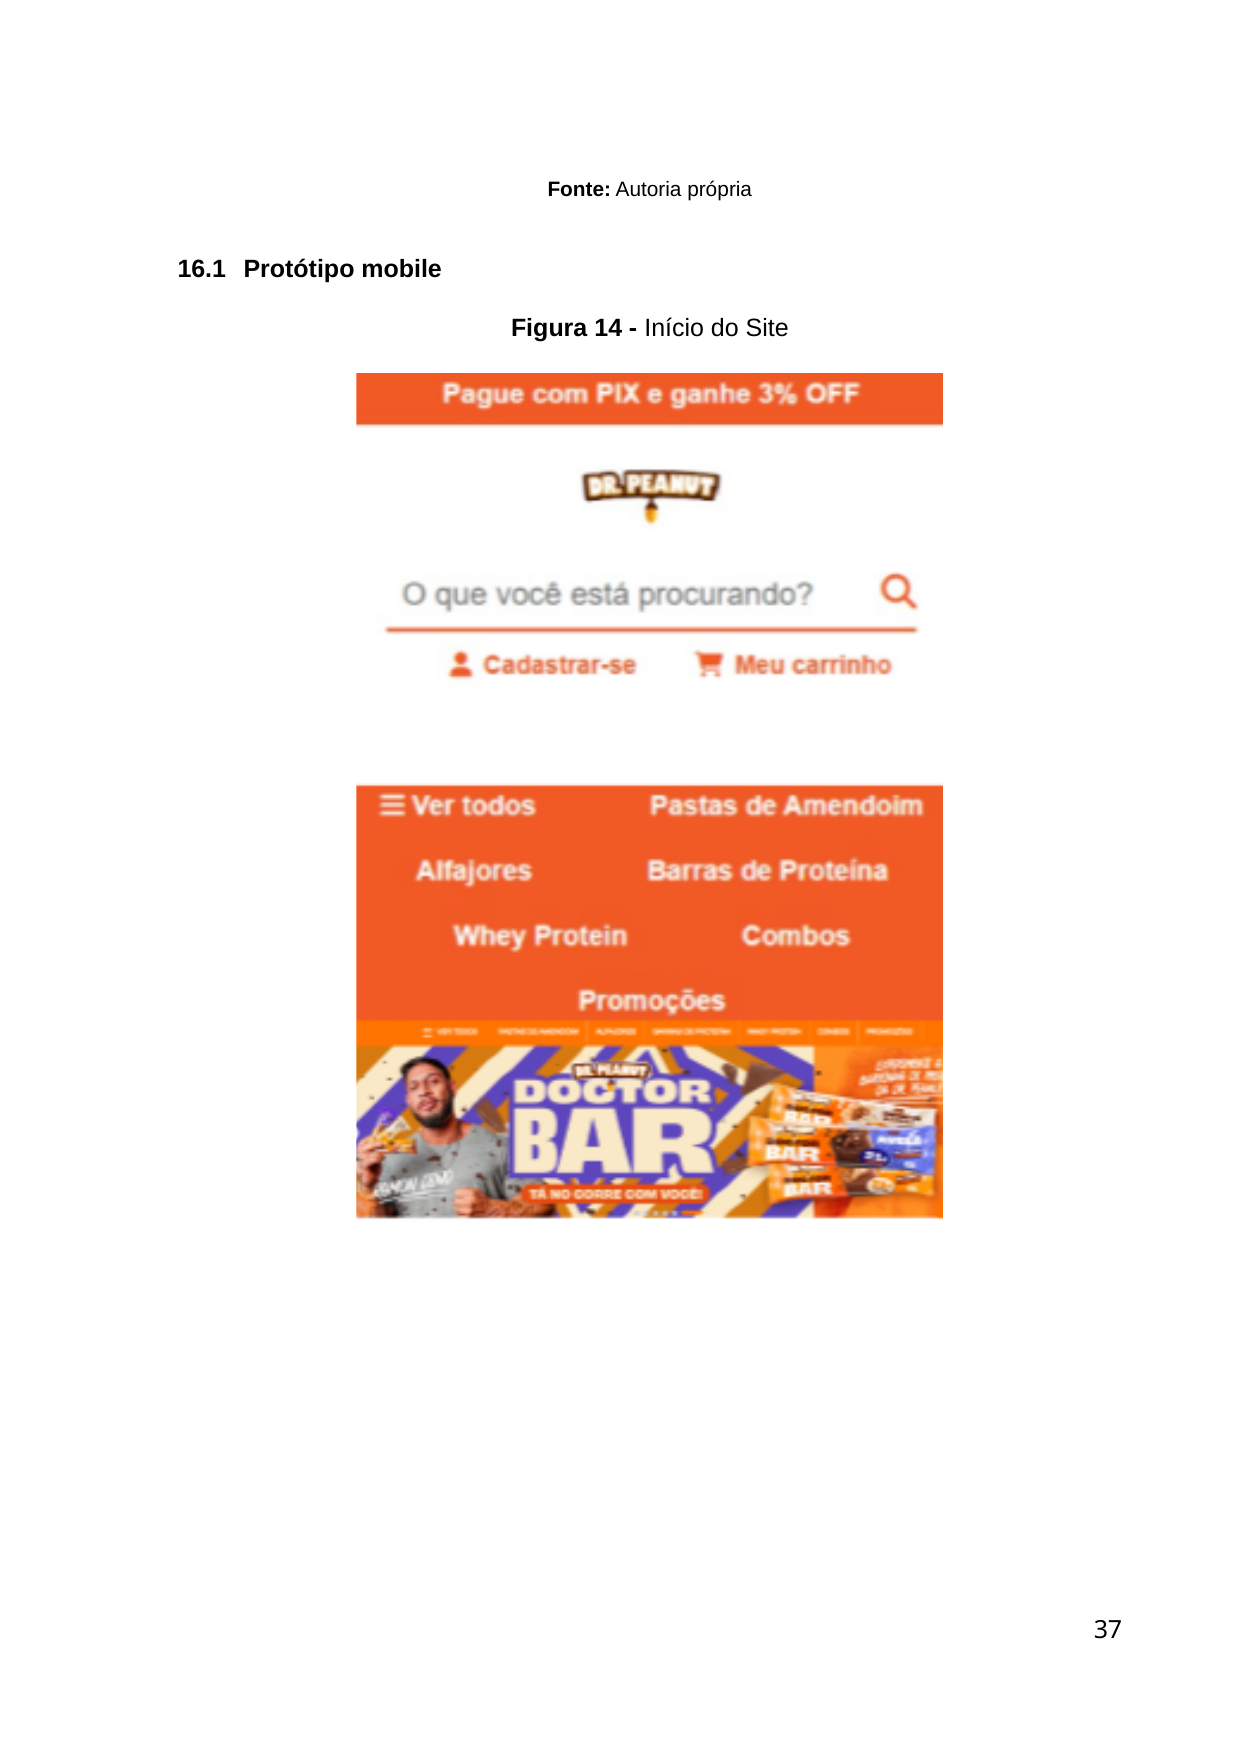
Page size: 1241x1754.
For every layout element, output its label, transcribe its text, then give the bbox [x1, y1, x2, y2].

list Protótipo mobile [177, 254, 1122, 282]
picture [356, 373, 943, 1568]
text Fonte: Autoria própria [177, 177, 1122, 201]
text Figura 14 - Início do Site [177, 313, 1122, 342]
